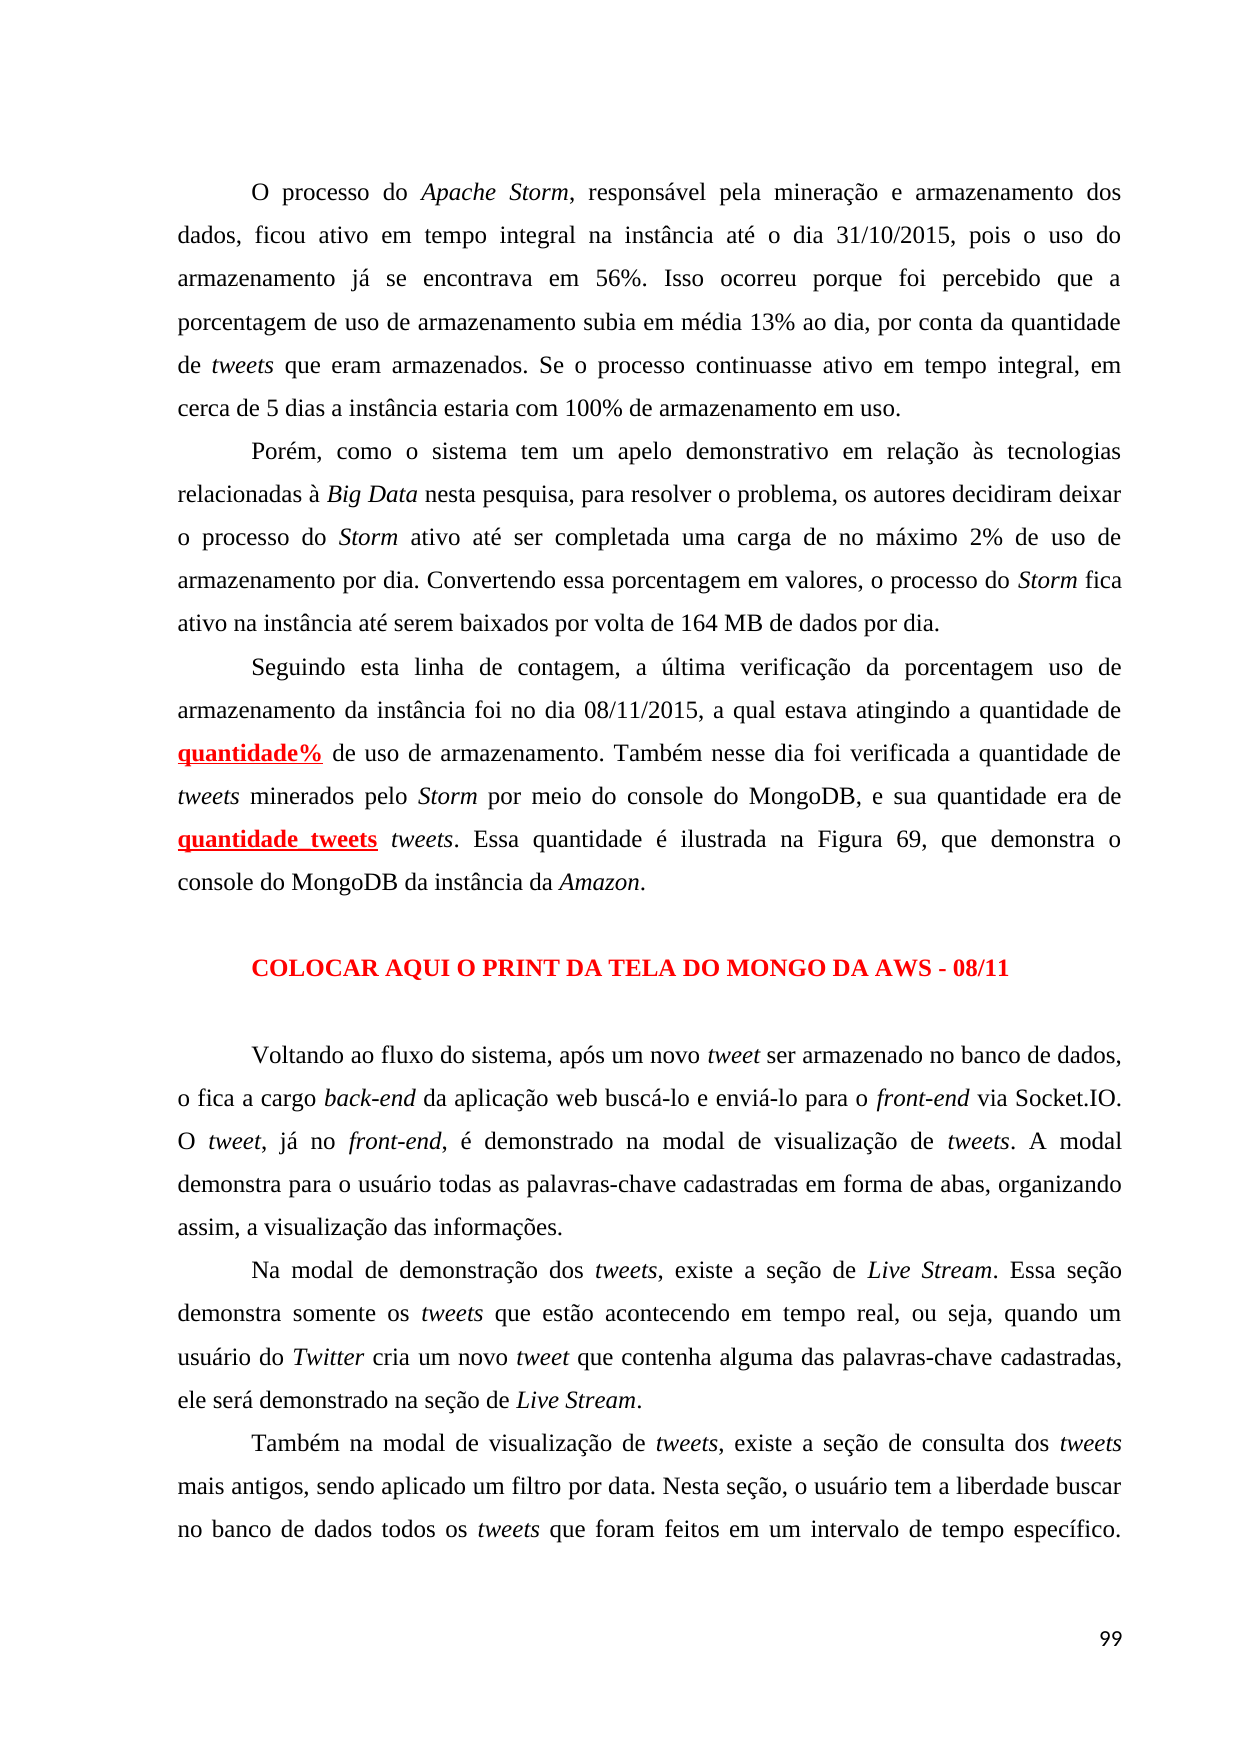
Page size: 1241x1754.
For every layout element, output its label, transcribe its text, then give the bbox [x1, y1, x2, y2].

text Na modal de demonstração dos tweets, existe a seção de Live Stream. Essa seção demonstra somente os tweets que estão acontecendo em tempo real, ou seja, quando um usuário do Twitter cria um novo tweet que contenha alguma das palavras-chave cadastradas, ele será demonstrado na seção de Live Stream. [177, 1255, 1122, 1413]
text COLOCAR AQUI O PRINT DA TELA DO MONGO DA AWS - 08/11 [177, 953, 1122, 982]
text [177, 1428, 1122, 1543]
text O processo do Apache Storm, responsável pela mineração e armazenamento dos dados, ficou ativo em tempo integral na instância até o dia 31/10/2015, pois o uso do armazenamento já se encontrava em 56%. Isso ocorreu porque foi percebido que a porcentagem de uso de armazenamento subia em média 13% ao dia, por conta da quantidade de tweets que eram armazenados. Se o processo continuasse ativo em tempo integral, em cerca de 5 dias a instância estaria com 100% de armazenamento em uso. [177, 177, 1122, 422]
text Porém, como o sistema tem um apelo demonstrativo em relação às tecnologias relacionadas à Big Data nesta pesquisa, para resolver o problema, os autores decidiram deixar o processo do Storm ativo até ser completada uma carga de no máximo 2% de uso de armazenamento por dia. Convertendo essa porcentagem em valores, o processo do Storm fica ativo na instância até serem baixados por volta de 164 MB de dados por dia. [177, 436, 1122, 637]
text Voltando ao fluxo do sistema, após um novo tweet ser armazenado no banco de dados, o fica a cargo back-end da aplicação web buscá-lo e enviá-lo para o front-end via Socket.IO. O tweet, já no front-end, é demonstrado na modal de visualização de tweets. A modal demonstra para o usuário todas as palavras-chave cadastradas em forma de abas, organizando assim, a visualização das informações. [177, 1040, 1122, 1241]
text Seguindo esta linha de contagem, a última verificação da porcentagem uso de armazenamento da instância foi no dia 08/11/2015, a qual estava atingindo a quantidade de quantidade% de uso de armazenamento. Também nesse dia foi verificada a quantidade de tweets minerados pelo Storm por meio do console do MongoDB, e sua quantidade era de quantidade_tweets tweets. Essa quantidade é ilustrada na Figura 69, que demonstra o console do MongoDB da instância da Amazon. [177, 652, 1122, 896]
